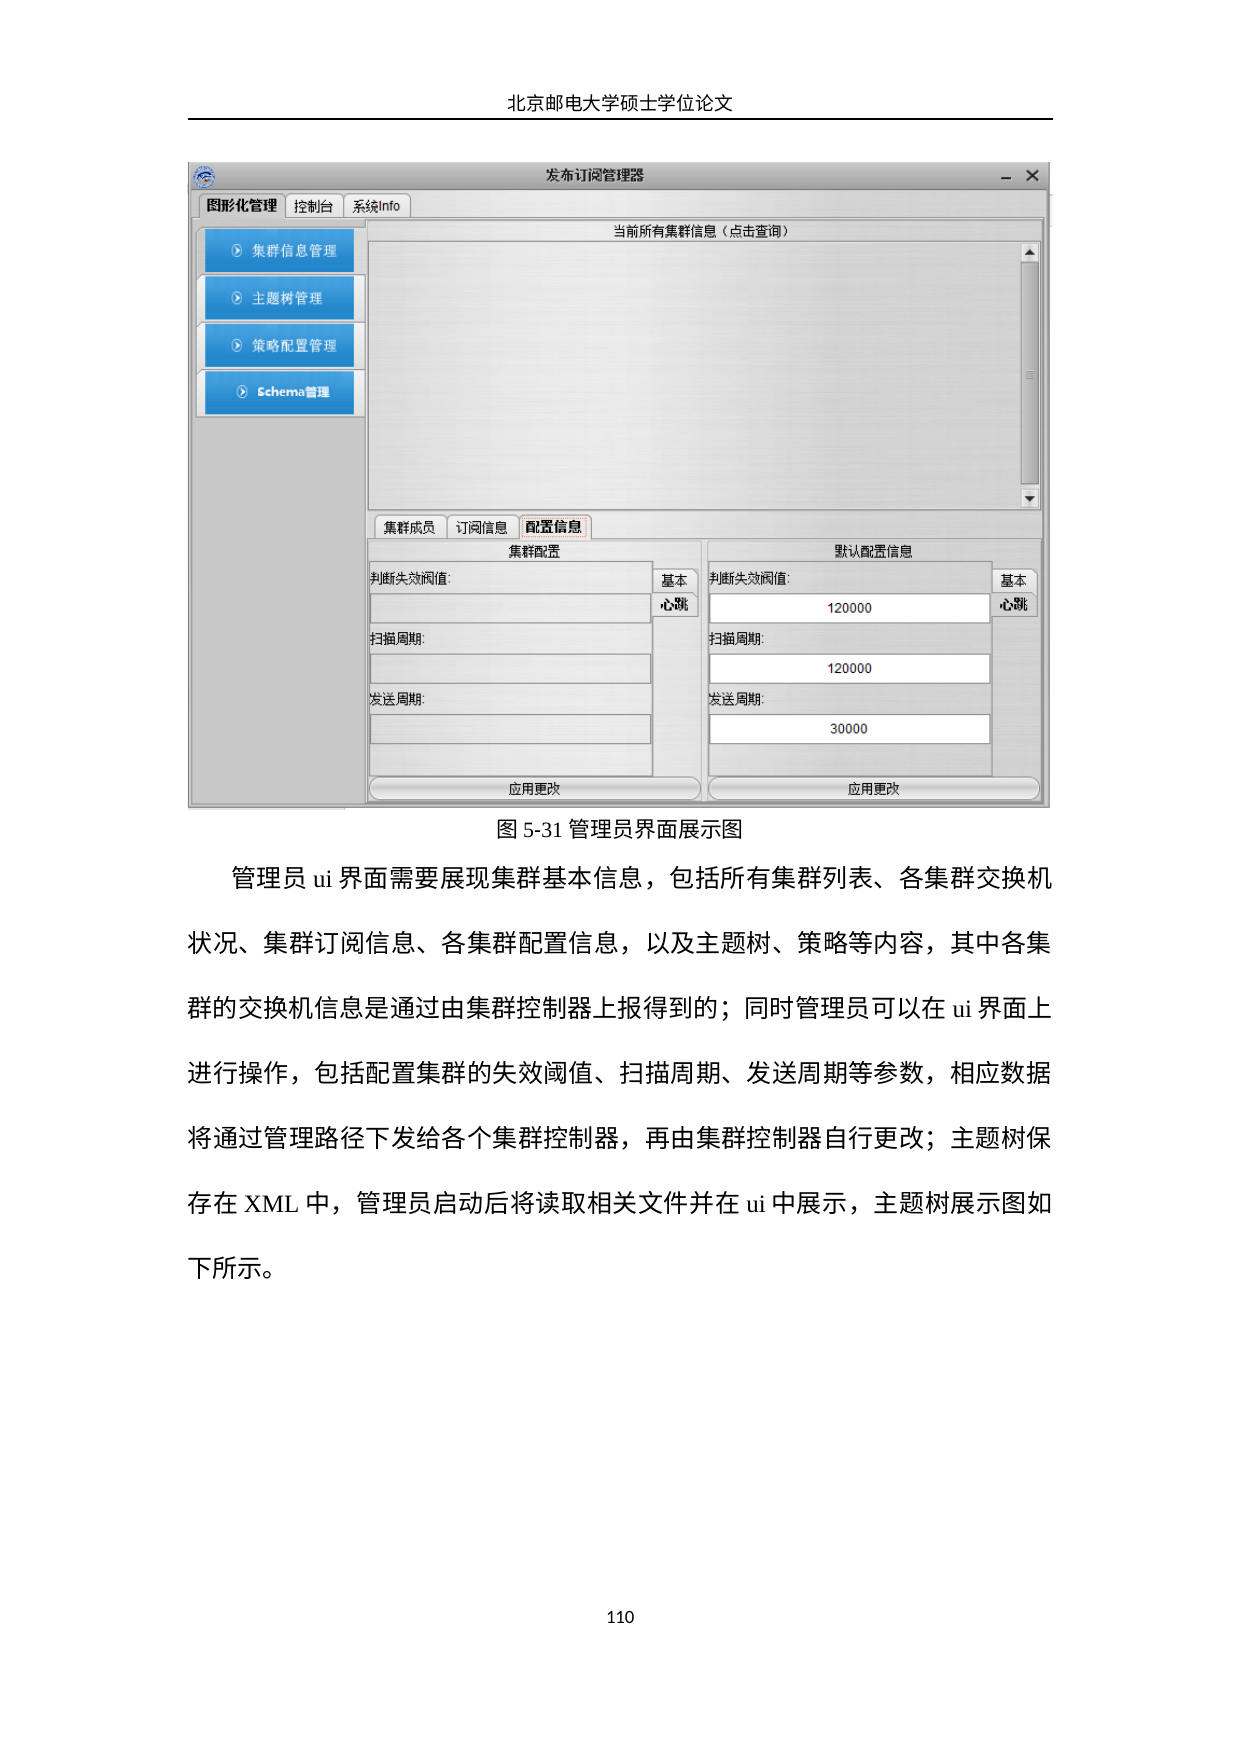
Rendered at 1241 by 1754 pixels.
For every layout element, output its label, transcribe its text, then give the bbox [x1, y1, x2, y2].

picture [187, 162, 1053, 810]
text 管理员ui界面需要展现集群基本信息，包括所有集群列表、各集群交换机状况、集群订阅信息、各集群配置信息，以及主题树、策略等内容，其中各集群的交换机信息是通过由集群控制器上报得到的；同时管理员可以在ui界面上进行操作，包括配置集群的失效阈值、扫描周期、发送周期等参数，相应数据将通过管理路径下发给各个集群控制器，再由集群控制器自行更改；主题树保存在XML中，管理员启动后将读取相关文件并在ui中展示，主题树展示图如下所示。 [187, 844, 1053, 1299]
text 图5-31 管理员界面展示图 [187, 812, 1053, 844]
